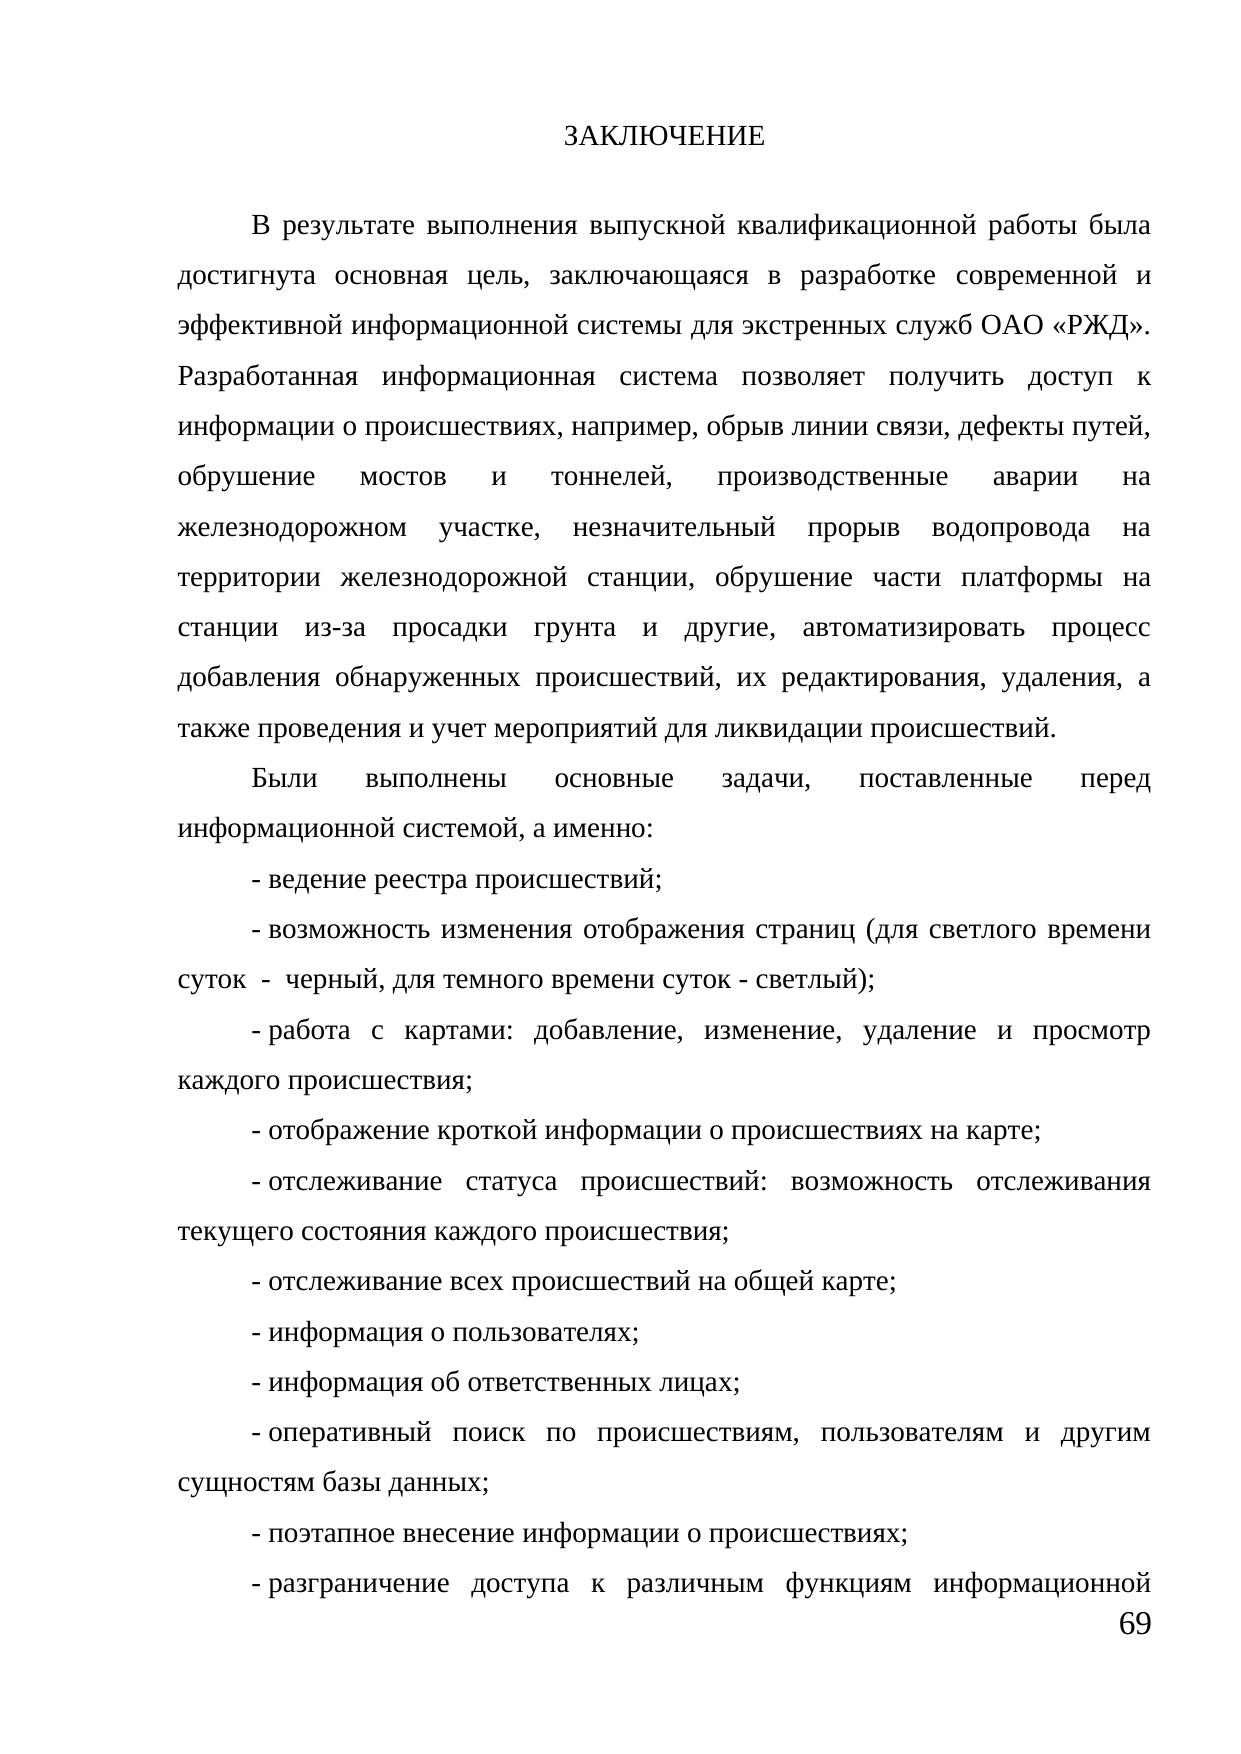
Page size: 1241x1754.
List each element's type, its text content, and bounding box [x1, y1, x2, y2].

text - отображение кроткой информации о происшествиях на карте; [177, 1112, 1152, 1146]
text - работа с картами: добавление, изменение, удаление и просмотр каждого происшествия; [177, 1012, 1152, 1096]
text В результате выполнения выпускной квалификационной работы была достигнута основная цель, заключающаяся в разработке современной и эффективной информационной системы для экстренных служб ОАО «РЖД». Разработанная информационная система позволяет получить доступ к информации о происшествиях, например, обрыв линии связи, дефекты путей, обрушение мостов и тоннелей, производственные аварии на железнодорожном участке, незначительный прорыв водопровода на территории железнодорожной станции, обрушение части платформы на станции из-за просадки грунта и другие, автоматизировать процесс добавления обнаруженных происшествий, их редактирования, удаления, а также проведения и учет мероприятий для ликвидации происшествий. [177, 207, 1152, 743]
text - отслеживание статуса происшествий: возможность отслеживания текущего состояния каждого происшествия; [177, 1163, 1152, 1247]
subtitle заключение [177, 118, 1152, 152]
text - информация о пользователях; [177, 1314, 1152, 1347]
text - отслеживание всех происшествий на общей карте; [177, 1263, 1152, 1297]
text - информация об ответственных лицах; [177, 1364, 1152, 1397]
text - оперативный поиск по происшествиям, пользователям и другим сущностям базы данных; [177, 1414, 1152, 1498]
text Были выполнены основные задачи, поставленные перед информационной системой, а именно: [177, 760, 1152, 844]
text - ведение реестра происшествий; [177, 861, 1152, 894]
text - возможность изменения отображения страниц (для светлого времени суток - черный, для темного времени суток - светлый); [177, 911, 1152, 995]
text - поэтапное внесение информации о происшествиях; [177, 1515, 1152, 1548]
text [177, 1565, 1152, 1599]
